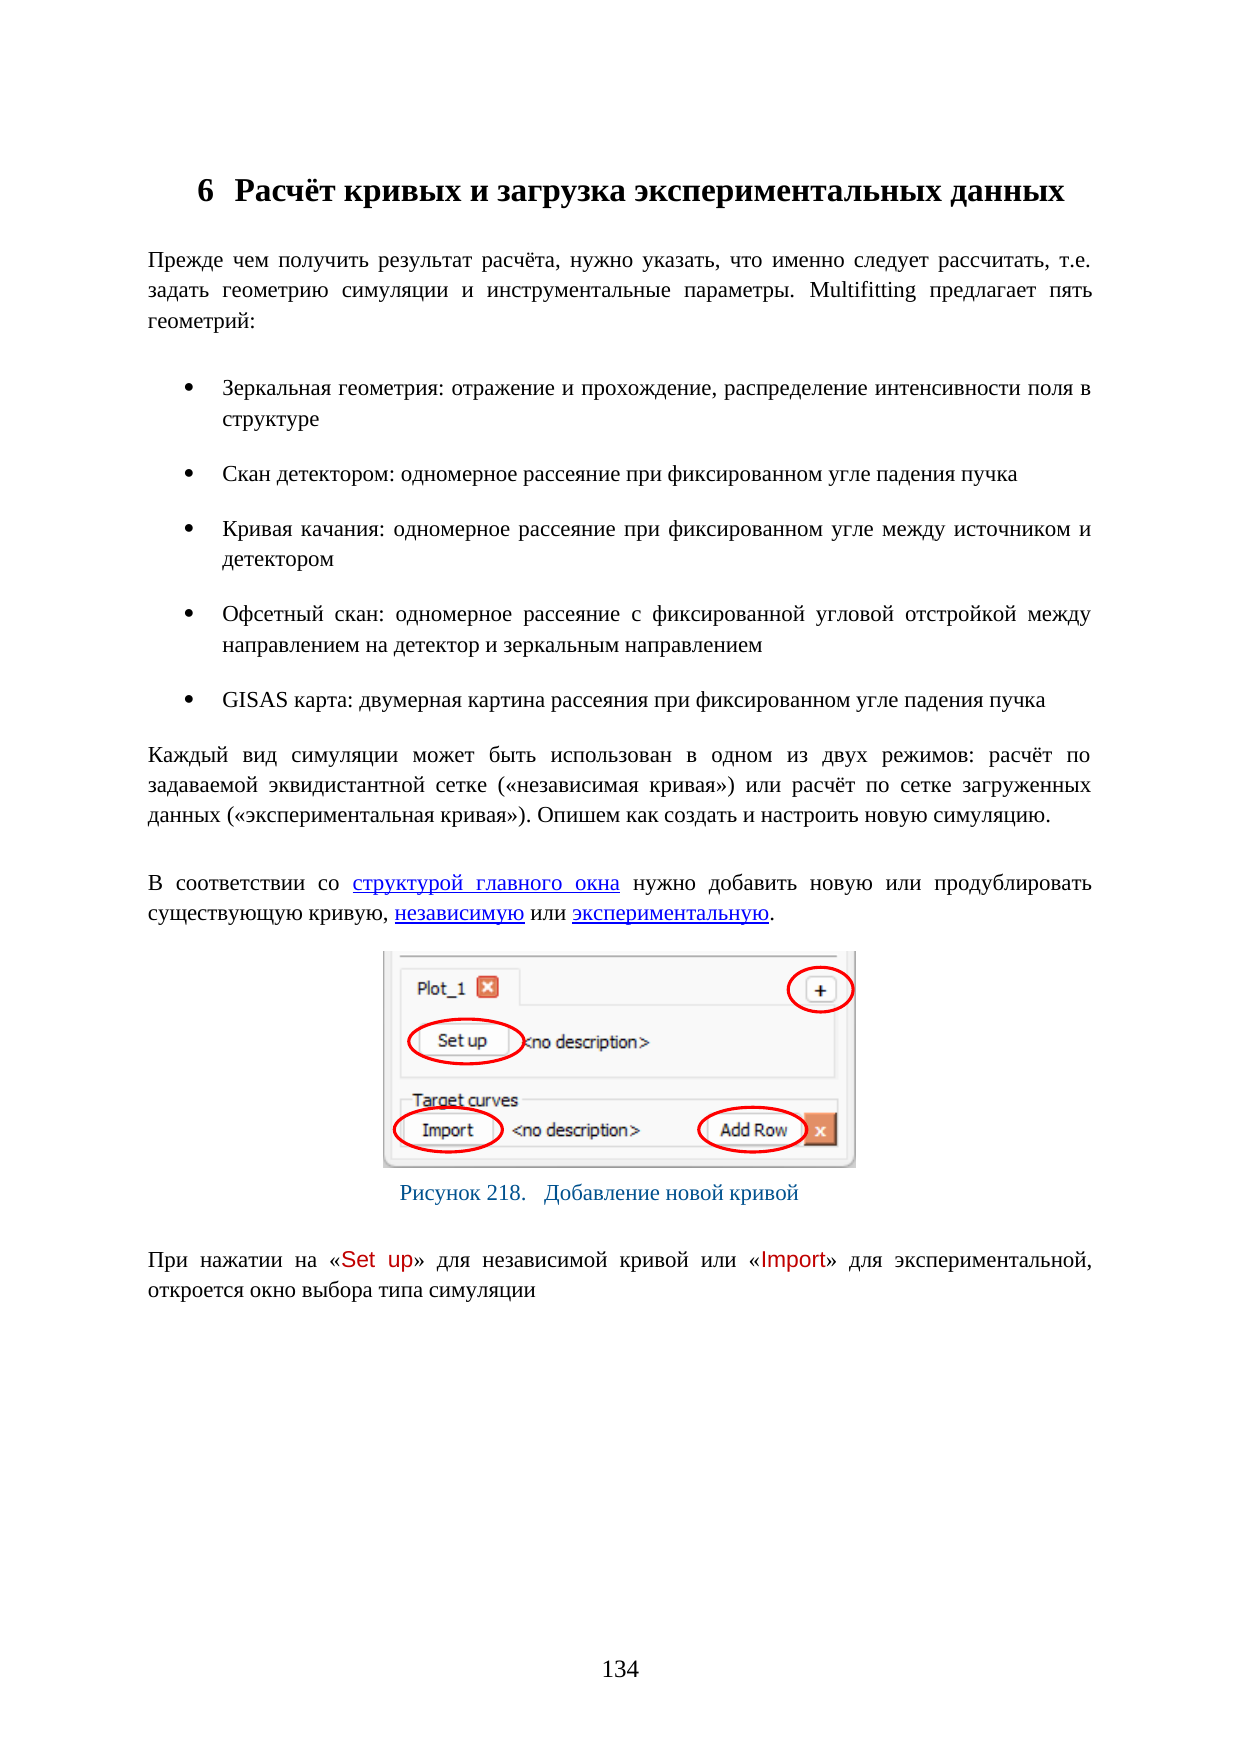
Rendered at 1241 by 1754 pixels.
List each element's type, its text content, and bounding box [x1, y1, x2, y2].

list GISAS карта: двумерная картина рассеяния при фиксированном угле падения пучка [185, 686, 1093, 712]
text При нажатии на «Set up» для независимой кривой или «Import» для экспериментальной, откроется окно выбора типа симуляции [148, 1246, 1093, 1303]
subtitle Расчёт кривых и загрузка экспериментальных данных [178, 170, 1093, 209]
text В соответствии со структурой главного окна нужно добавить новую или продублировать существующую кривую, независимую или экспериментальную. [148, 869, 1093, 926]
picture [383, 951, 856, 1168]
list Скан детектором: одномерное рассеяние при фиксированном угле падения пучка [185, 460, 1093, 486]
text Прежде чем получить результат расчёта, нужно указать, что именно следует рассчитать, т.е. задать геометрию симуляции и инструментальные параметры. Multifitting предлагает пять геометрий: [148, 246, 1093, 333]
text Каждый вид симуляции может быть использован в одном из двух режимов: расчёт по задаваемой эквидистантной сетке («независимая кривая») или расчёт по сетке загруженных данных («экспериментальная кривая»). Опишем как создать и настроить новую симуляцию. [148, 741, 1093, 828]
list Зеркальная геометрия: отражение и прохождение, распределение интенсивности поля в структуре [185, 374, 1093, 431]
list Офсетный скан: одномерное рассеяние с фиксированной угловой отстройкой между направлением на детектор и зеркальным направлением [185, 600, 1093, 657]
list Кривая качания: одномерное рассеяние при фиксированном угле между источником и детектором [185, 515, 1093, 572]
